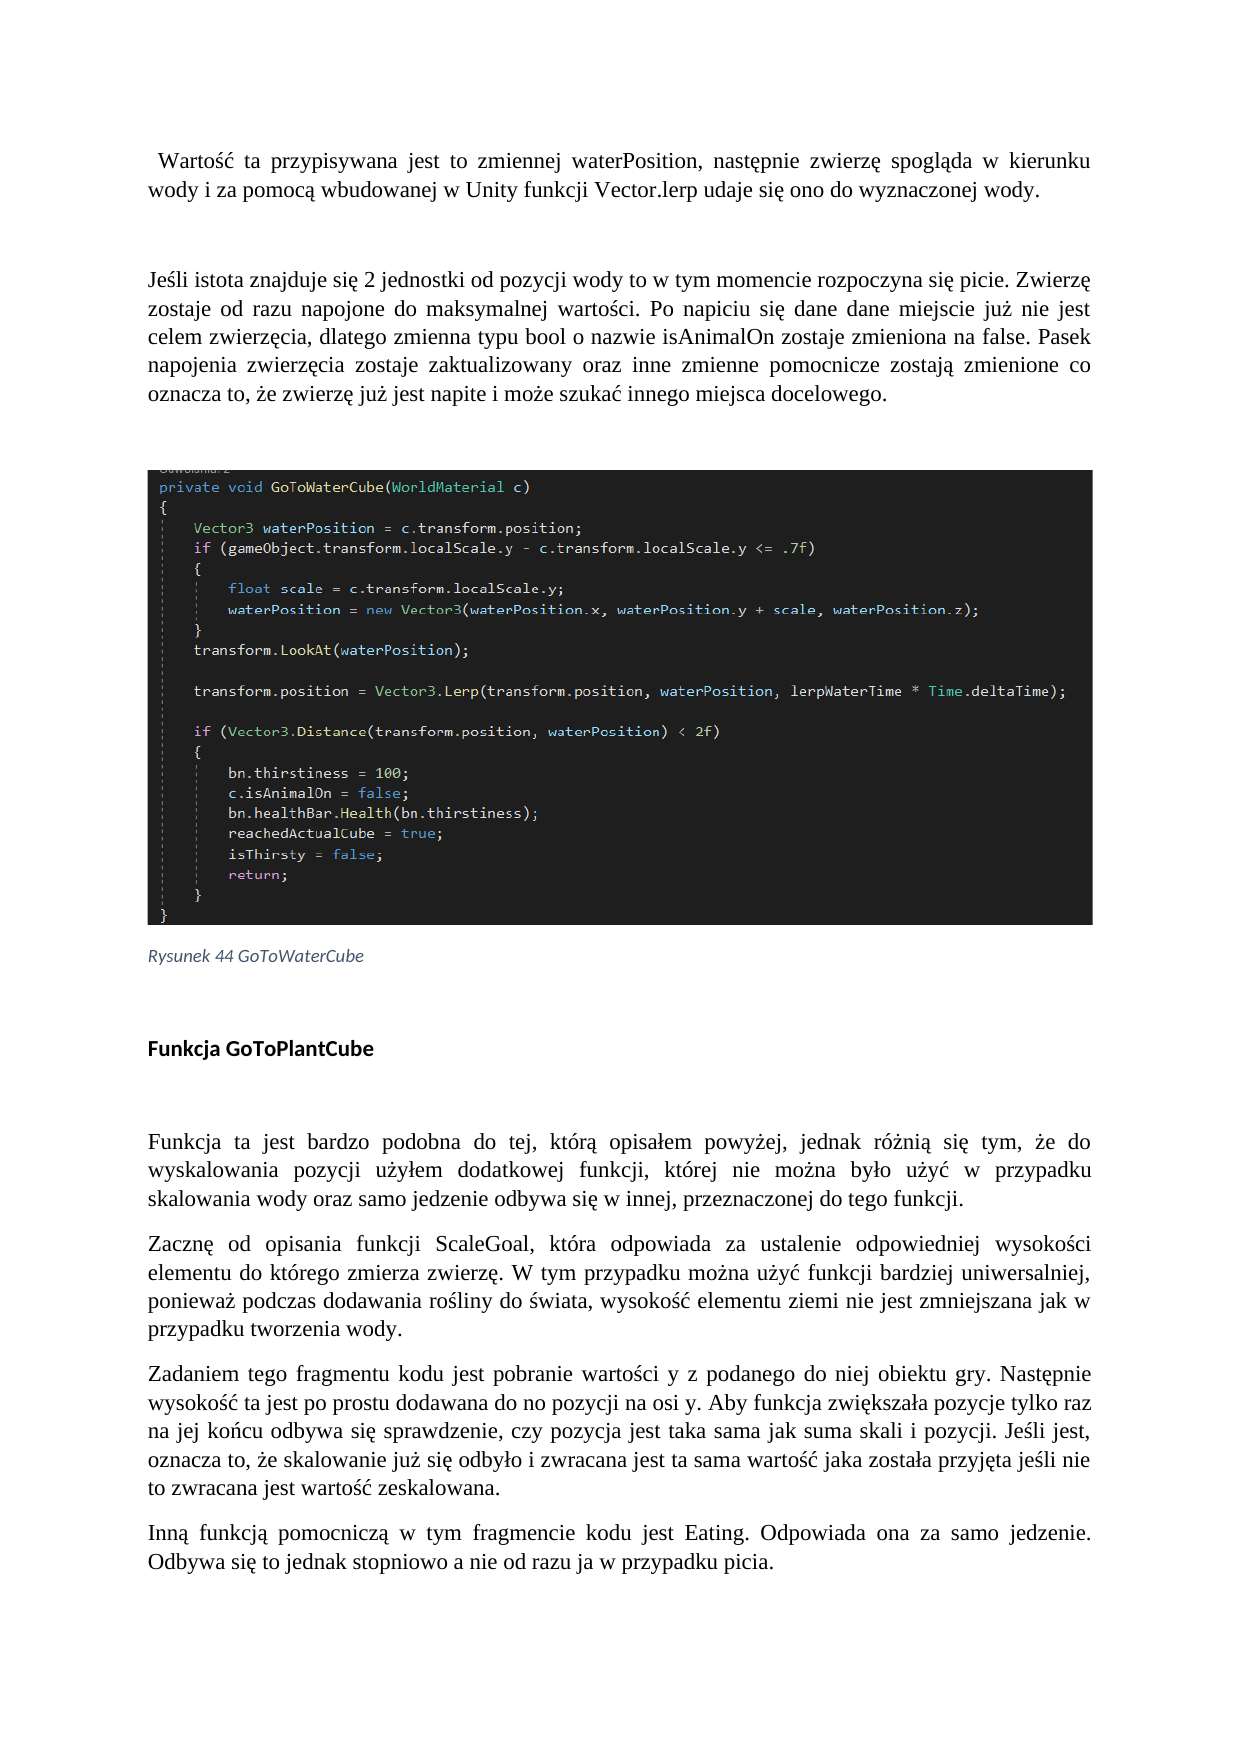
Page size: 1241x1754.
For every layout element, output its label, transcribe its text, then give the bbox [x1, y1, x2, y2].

text Zacznę od opisania funkcji ScaleGoal, która odpowiada za ustalenie odpowiedniej wysokości elementu do którego zmierza zwierzę. W tym przypadku można użyć funkcji bardziej uniwersalniej, ponieważ podczas dodawania rośliny do świata, wysokość elementu ziemi nie jest zmniejszana jak w przypadku tworzenia wody. [148, 1230, 1093, 1342]
text Inną funkcją pomocniczą w tym fragmencie kodu jest Eating. Odpowiada ona za samo jedzenie. Odbywa się to jednak stopniowo a nie od razu ja w przypadku picia. [148, 1519, 1093, 1574]
text Funkcja ta jest bardzo podobna do tej, którą opisałem powyżej, jednak różnią się tym, że do wyskalowania pozycji użyłem dodatkowej funkcji, której nie można było użyć w przypadku skalowania wody oraz samo jedzenie odbywa się w innej, przeznaczonej do tego funkcji. [148, 1128, 1093, 1211]
picture [147, 470, 1093, 925]
text Funkcja GoToPlantCube [148, 1034, 1093, 1062]
text Wartość ta przypisywana jest to zmiennej waterPosition, następnie zwierzę spogląda w kierunku wody i za pomocą wbudowanej w Unity funkcji Vector.lerp udaje się ono do wyznaczonej wody. [148, 148, 1093, 202]
text Zadaniem tego fragmentu kodu jest pobranie wartości y z podanego do niej obiektu gry. Następnie wysokość ta jest po prostu dodawana do no pozycji na osi y. Aby funkcja zwiększała pozycje tylko raz na jej końcu odbywa się sprawdzenie, czy pozycja jest taka sama jak suma skali i pozycji. Jeśli jest, oznacza to, że skalowanie już się odbyło i zwracana jest ta sama wartość jaka została przyjęta jeśli nie to zwracana jest wartość zeskalowana. [148, 1361, 1093, 1501]
text Jeśli istota znajduje się 2 jednostki od pozycji wody to w tym momencie rozpoczyna się picie. Zwierzę zostaje od razu napojone do maksymalnej wartości. Po napiciu się dane dane miejscie już nie jest celem zwierzęcia, dlatego zmienna typu bool o nazwie isAnimalOn zostaje zmieniona na false. Pasek napojenia zwierzęcia zostaje zaktualizowany oraz inne zmienne pomocnicze zostają zmienione co oznacza to, że zwierzę już jest napite i może szukać innego miejsca docelowego. [148, 266, 1093, 406]
